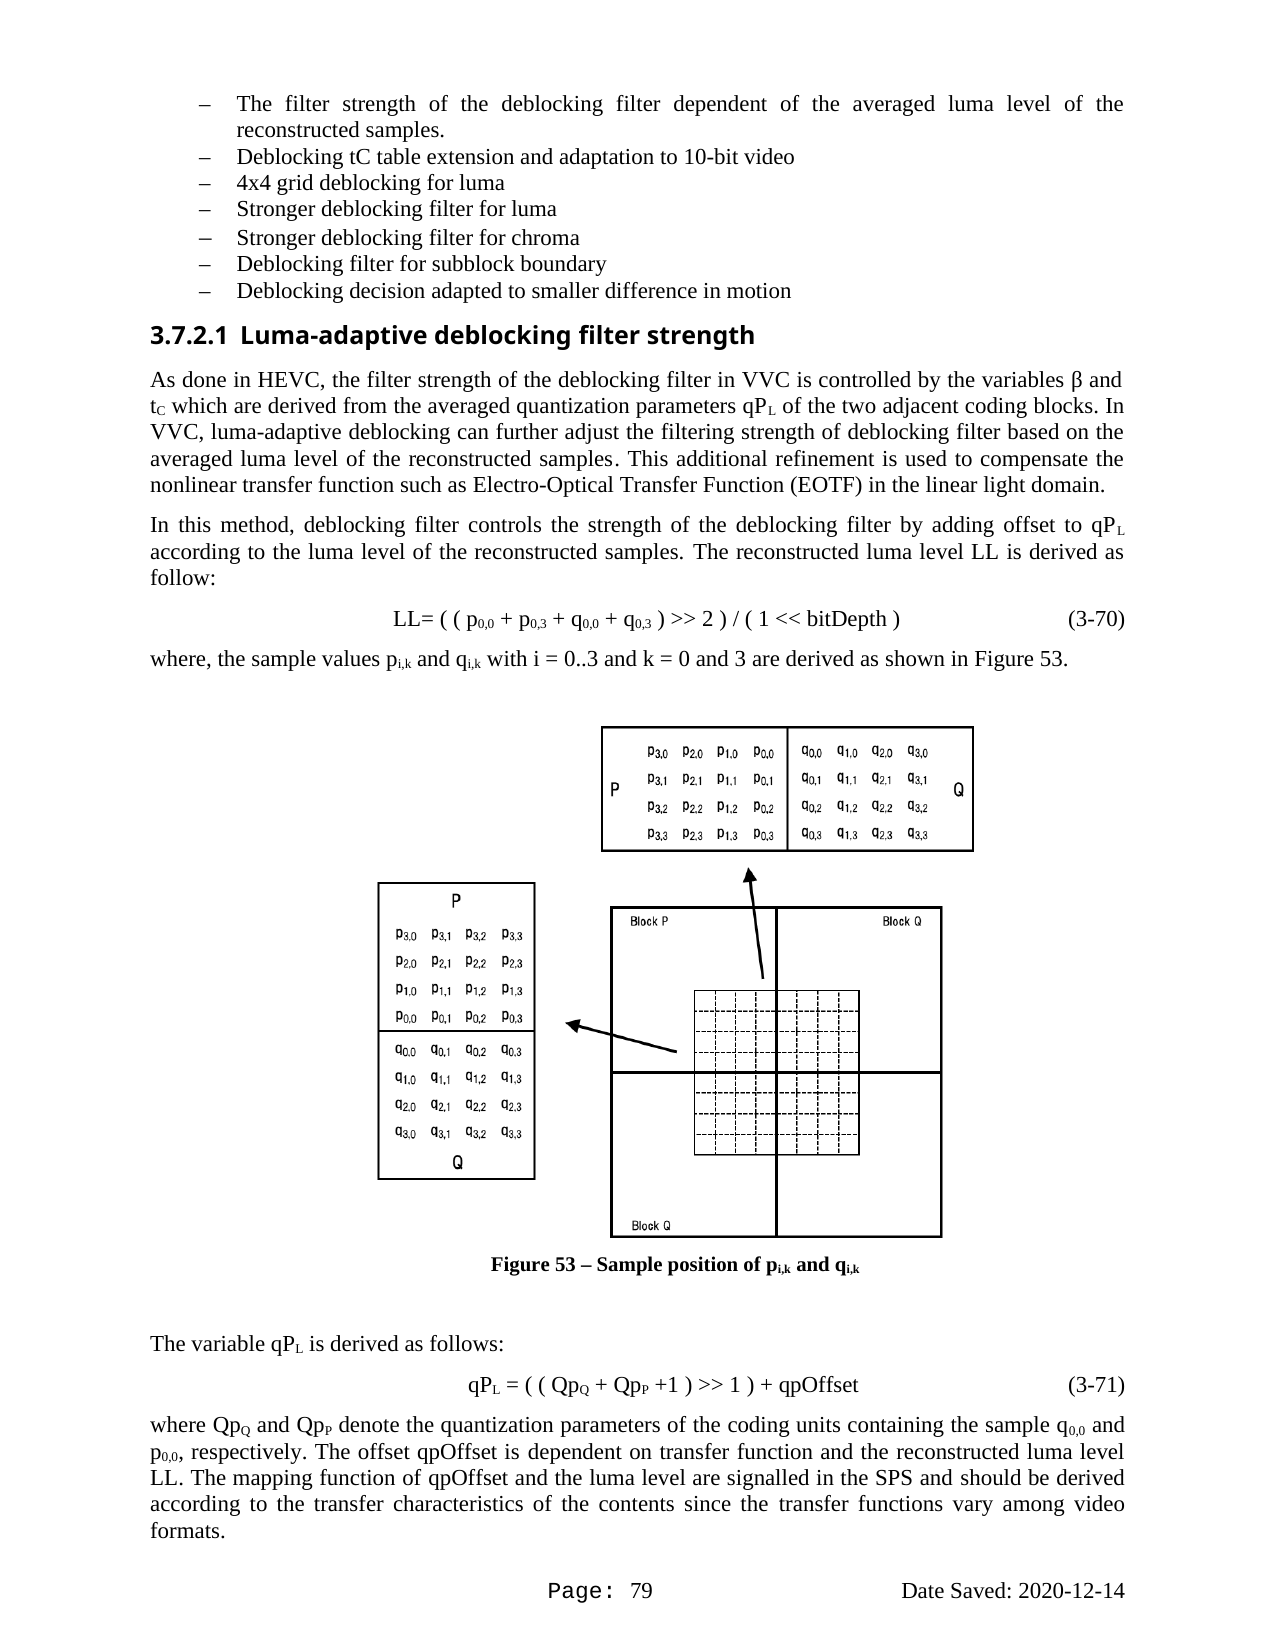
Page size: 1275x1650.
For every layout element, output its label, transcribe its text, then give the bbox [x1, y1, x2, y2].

text where, the sample values pi,k and qi,k with i = 0..3 and k = 0 and 3 are derived as shown in Figure 53. [150, 645, 1125, 672]
list Deblocking decision adapted to smaller difference in motion [199, 277, 1125, 303]
text LL= ( ( p0,0 + p0,3 + q0,0 + q0,3 ) >> 2 ) / ( 1 << bitDepth ) (3-70) [150, 605, 1125, 631]
text As done in HEVC, the filter strength of the deblocking filter in VVC is controlled by the variables β and tC which are derived from the averaged quantization parameters qPL of the two adjacent coding blocks. In VVC, luma-adaptive deblocking can further adjust the filtering strength of deblocking filter based on the averaged luma level of the reconstructed samples. This additional refinement is used to compensate the nonlinear transfer function such as Electro-Optical Transfer Function (EOTF) in the linear light domain. [150, 366, 1125, 497]
list Deblocking tC table extension and adaptation to 10-bit video [199, 143, 1125, 169]
text The variable qPL is derived as follows: [150, 1330, 1125, 1357]
text Figure 53 – Sample position of pi,k and qi,k [150, 1252, 1125, 1276]
list Stronger deblocking filter for luma [199, 195, 1125, 222]
list The filter strength of the deblocking filter dependent of the averaged luma level of the reconstructed samples. [199, 90, 1125, 143]
picture [375, 726, 975, 1238]
list 4x4 grid deblocking for luma [199, 169, 1125, 195]
subtitle Luma-adaptive deblocking filter strength [150, 317, 1125, 351]
list Stronger deblocking filter for chroma [199, 222, 1125, 251]
text where QpQ and QpP denote the quantization parameters of the coding units containing the sample q0,0 and p0,0, respectively. The offset qpOffset is dependent on transfer function and the reconstructed luma level LL. The mapping function of qpOffset and the luma level are signalled in the SPS and should be derived according to the transfer characteristics of the contents since the transfer functions vary among video formats. [150, 1411, 1125, 1543]
text qPL = ( ( QpQ + QpP +1 ) >> 1 ) + qpOffset (3-71) [150, 1371, 1125, 1397]
text In this method, deblocking filter controls the strength of the deblocking filter by adding offset to qPL according to the luma level of the reconstructed samples. The reconstructed luma level LL is derived as follow: [150, 512, 1125, 591]
list Deblocking filter for subblock boundary [199, 251, 1125, 277]
